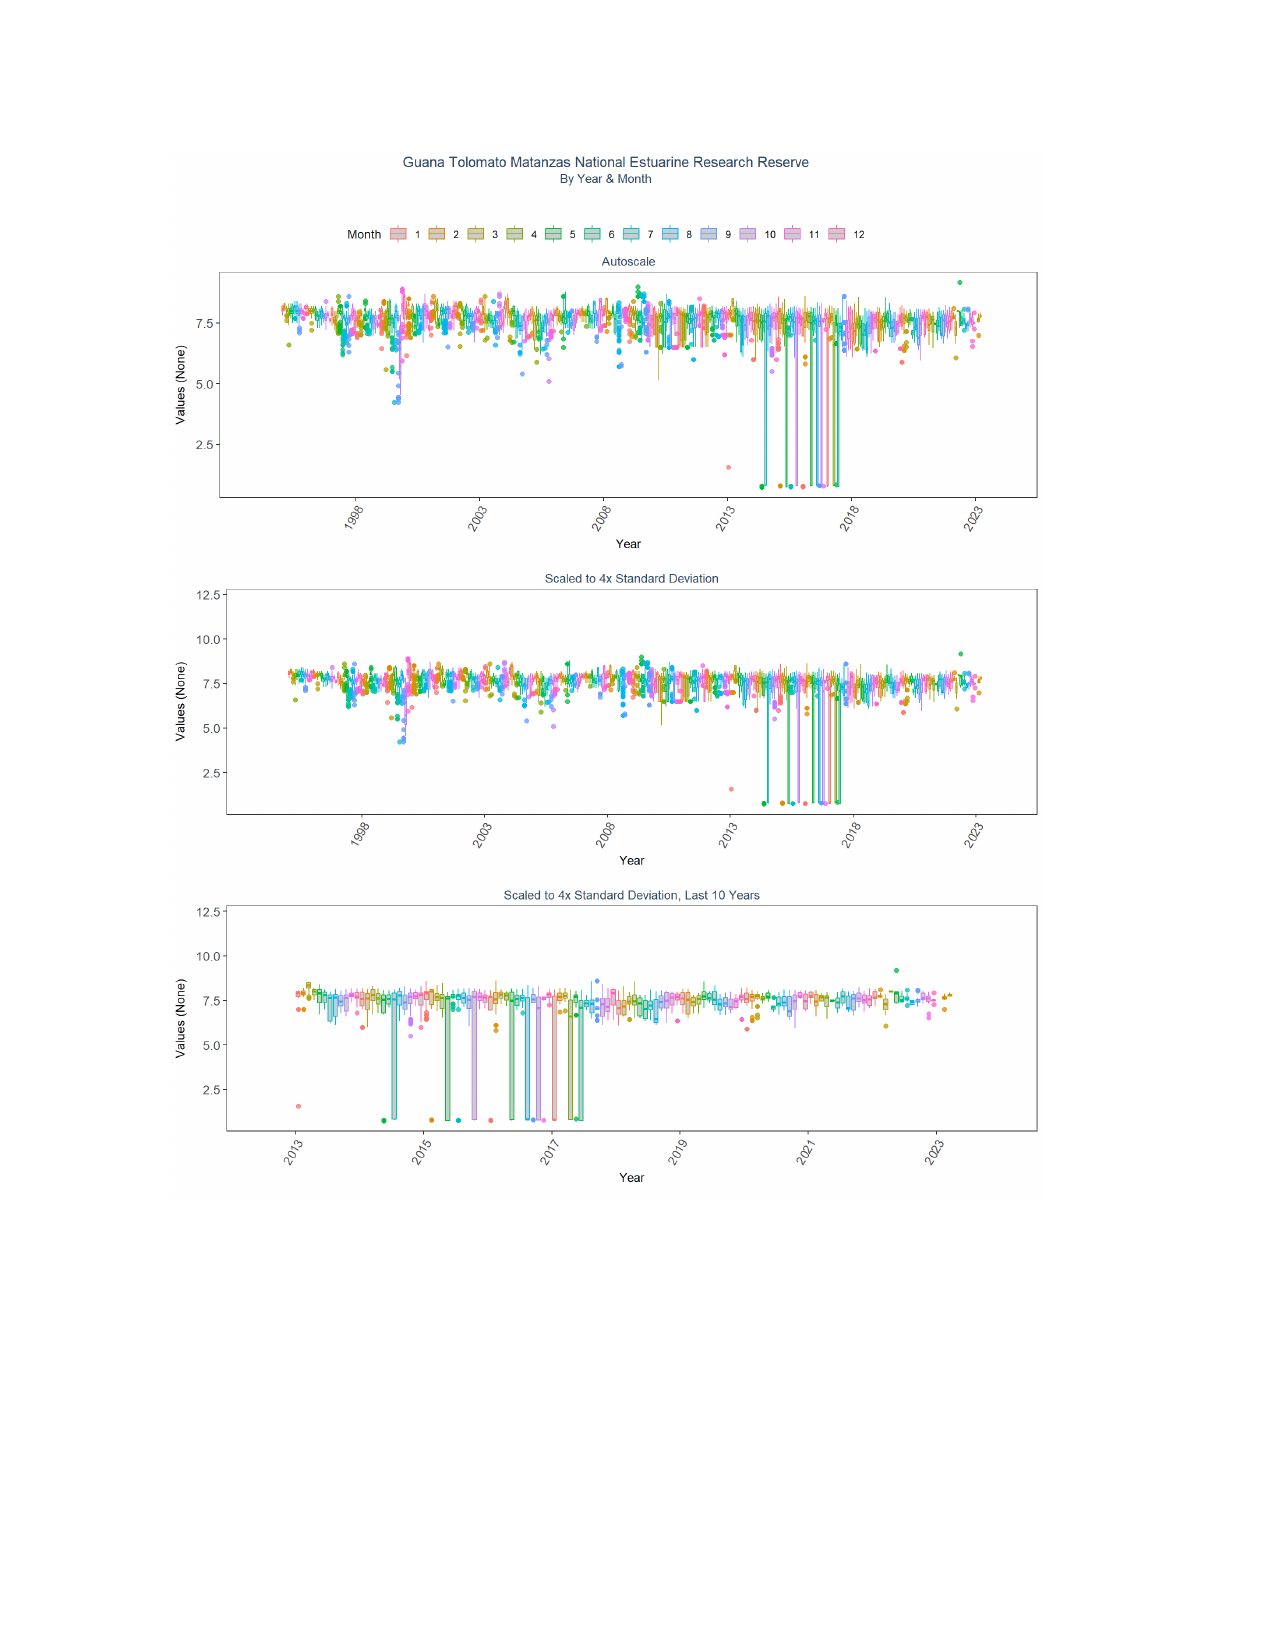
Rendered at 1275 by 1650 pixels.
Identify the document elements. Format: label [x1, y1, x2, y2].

picture [168, 150, 1044, 1200]
